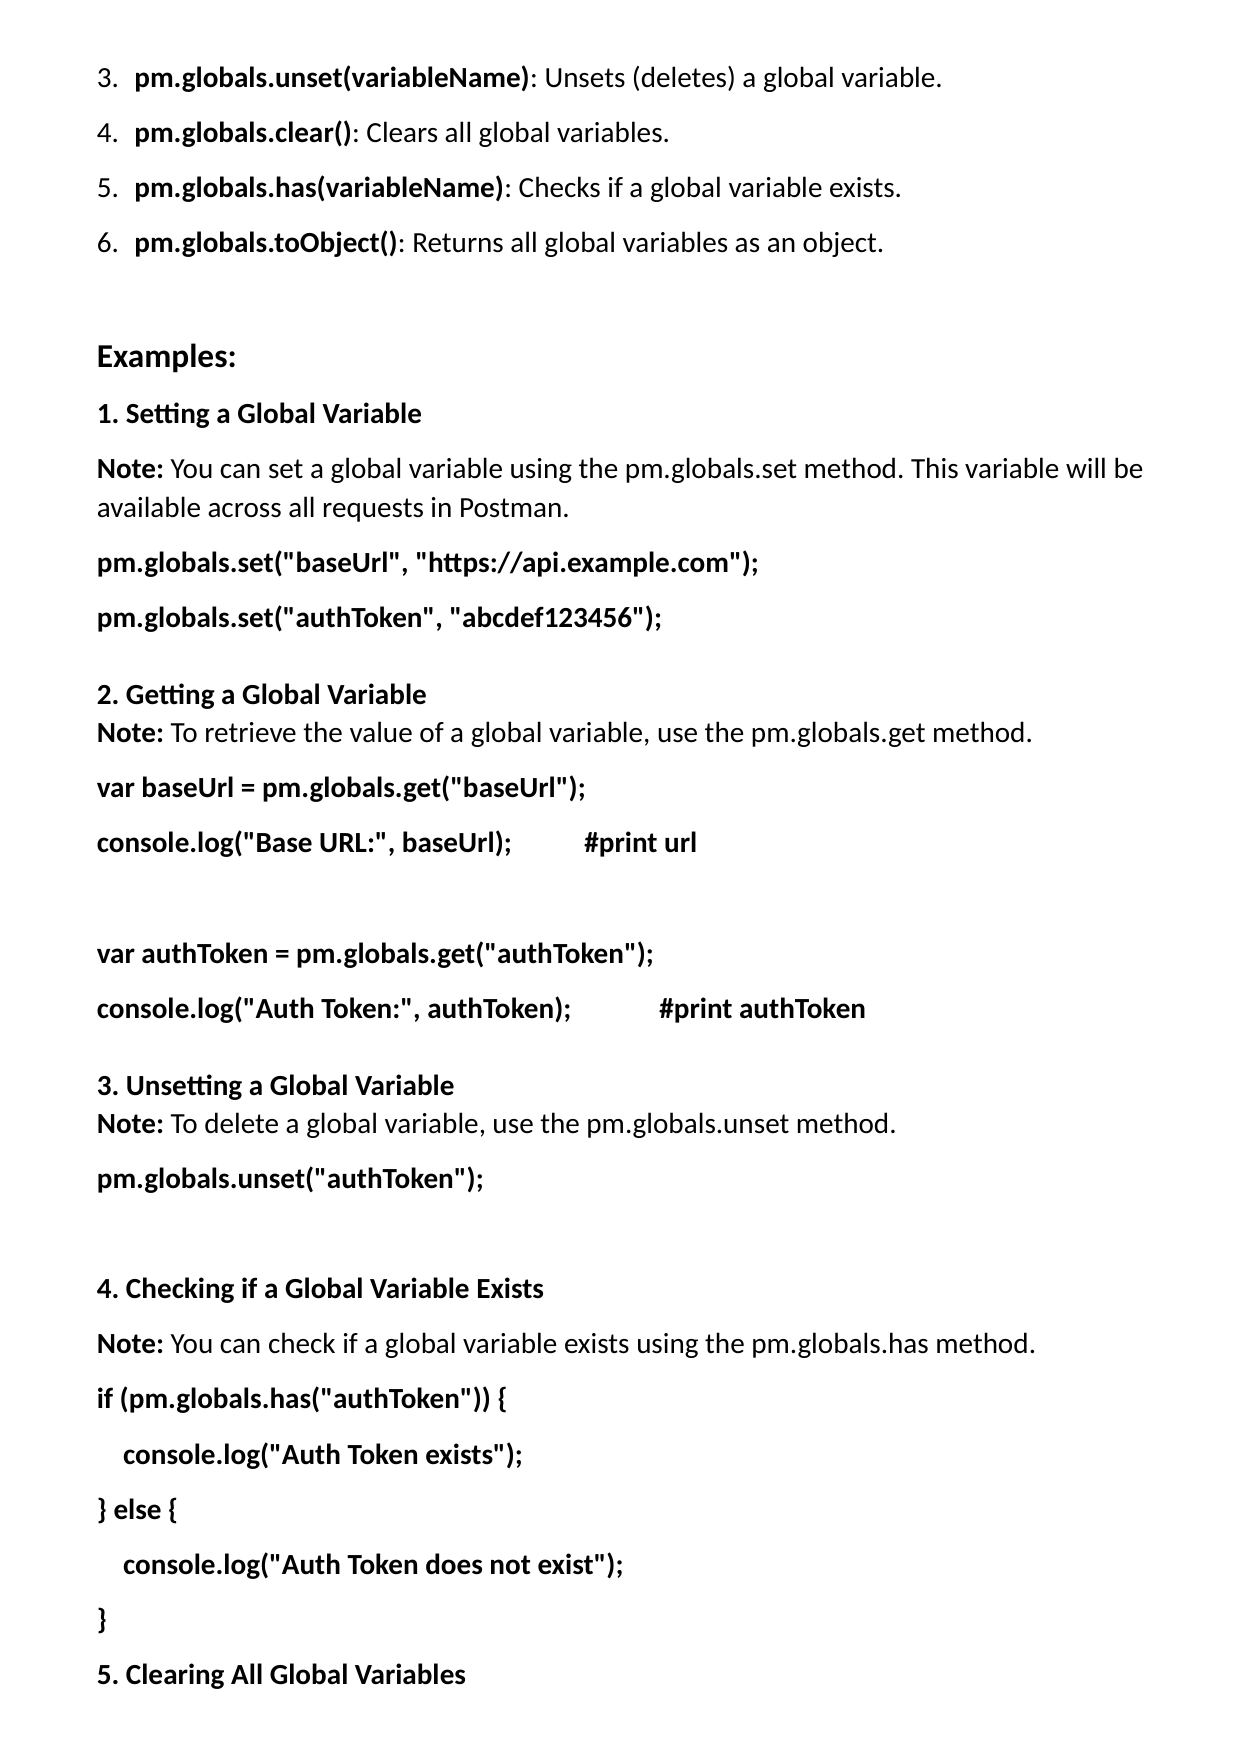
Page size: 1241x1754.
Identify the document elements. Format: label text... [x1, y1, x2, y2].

text } [97, 1601, 1181, 1637]
list pm.globals.unset(variableName): Unsets (deletes) a global variable. [97, 59, 1181, 95]
text console.log("Base URL:", baseUrl); #print url [97, 824, 1181, 860]
text Note: To delete a global variable, use the pm.globals.unset method. [97, 1105, 1181, 1141]
list pm.globals.has(variableName): Checks if a global variable exists. [97, 169, 1181, 205]
text pm.globals.set("authToken", "abcdef123456"); [97, 599, 1181, 634]
list pm.globals.clear(): Clears all global variables. [97, 114, 1181, 150]
text if (pm.globals.has("authToken")) { [97, 1381, 1181, 1416]
text 4. Checking if a Global Variable Exists [97, 1270, 1181, 1306]
text 5. Clearing All Global Variables [97, 1656, 1181, 1692]
text console.log("Auth Token exists"); [97, 1436, 1181, 1471]
text Examples: [97, 334, 1181, 375]
text Note: You can set a global variable using the pm.globals.set method. This variable will be available across all requests in Postman. [97, 450, 1181, 524]
text pm.globals.unset("authToken"); [97, 1160, 1181, 1196]
text Note: You can check if a global variable exists using the pm.globals.has method. [97, 1326, 1181, 1361]
text 3. Unsetting a Global Variable [97, 1067, 1181, 1102]
text pm.globals.set("baseUrl", "https://api.example.com"); [97, 544, 1181, 579]
text 2. Getting a Global Variable [97, 676, 1181, 711]
text 1. Setting a Global Variable [97, 395, 1181, 431]
text console.log("Auth Token does not exist"); [97, 1546, 1181, 1582]
text var authToken = pm.globals.get("authToken"); [97, 935, 1181, 970]
list pm.globals.toObject(): Returns all global variables as an object. [97, 224, 1181, 260]
text } else { [97, 1491, 1181, 1526]
text var baseUrl = pm.globals.get("baseUrl"); [97, 769, 1181, 805]
text console.log("Auth Token:", authToken); #print authToken [97, 990, 1181, 1025]
text Note: To retrieve the value of a global variable, use the pm.globals.get method. [97, 714, 1181, 750]
